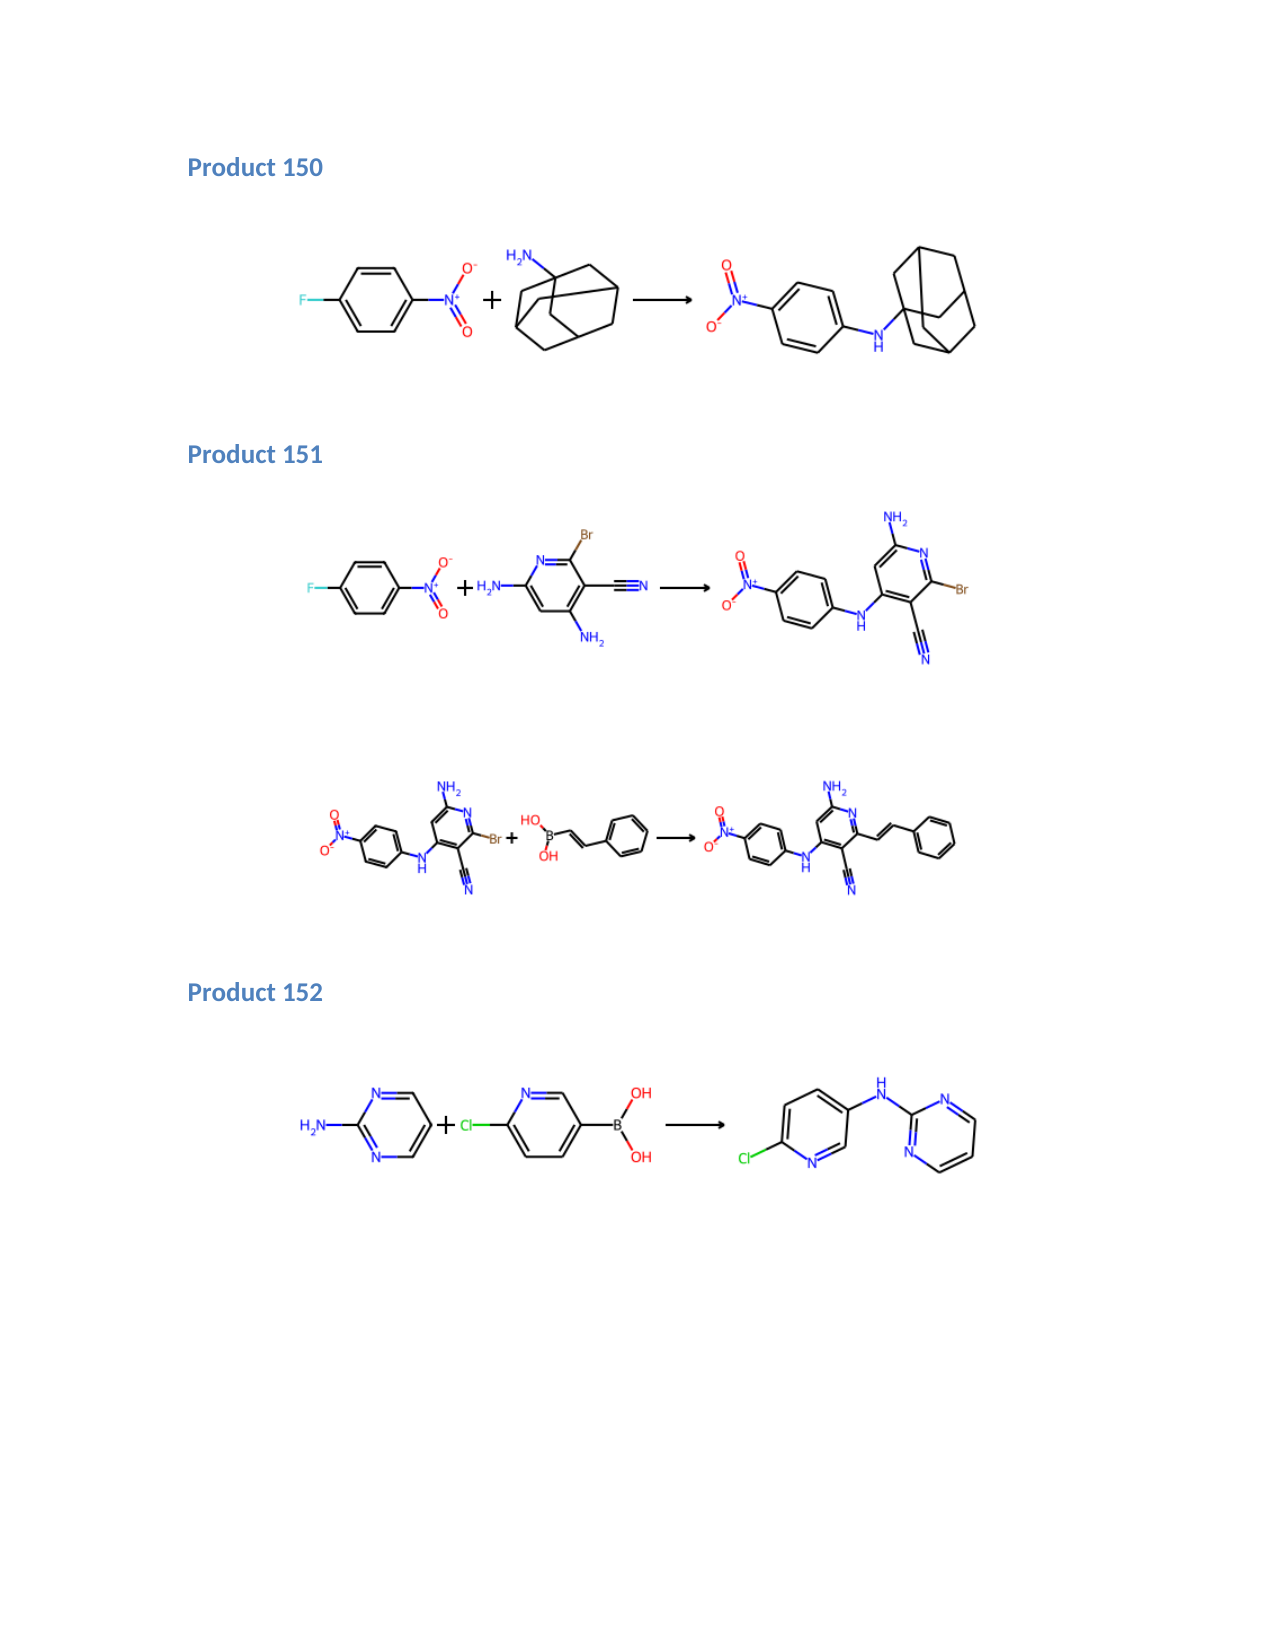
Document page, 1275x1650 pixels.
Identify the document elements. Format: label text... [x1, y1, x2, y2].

subtitle Product 152 [187, 975, 1087, 1008]
subtitle Product 150 [187, 150, 1087, 183]
picture [187, 475, 1088, 701]
picture [187, 187, 1088, 413]
picture [187, 1012, 1088, 1238]
subtitle Product 151 [187, 438, 1087, 471]
picture [187, 725, 1088, 951]
